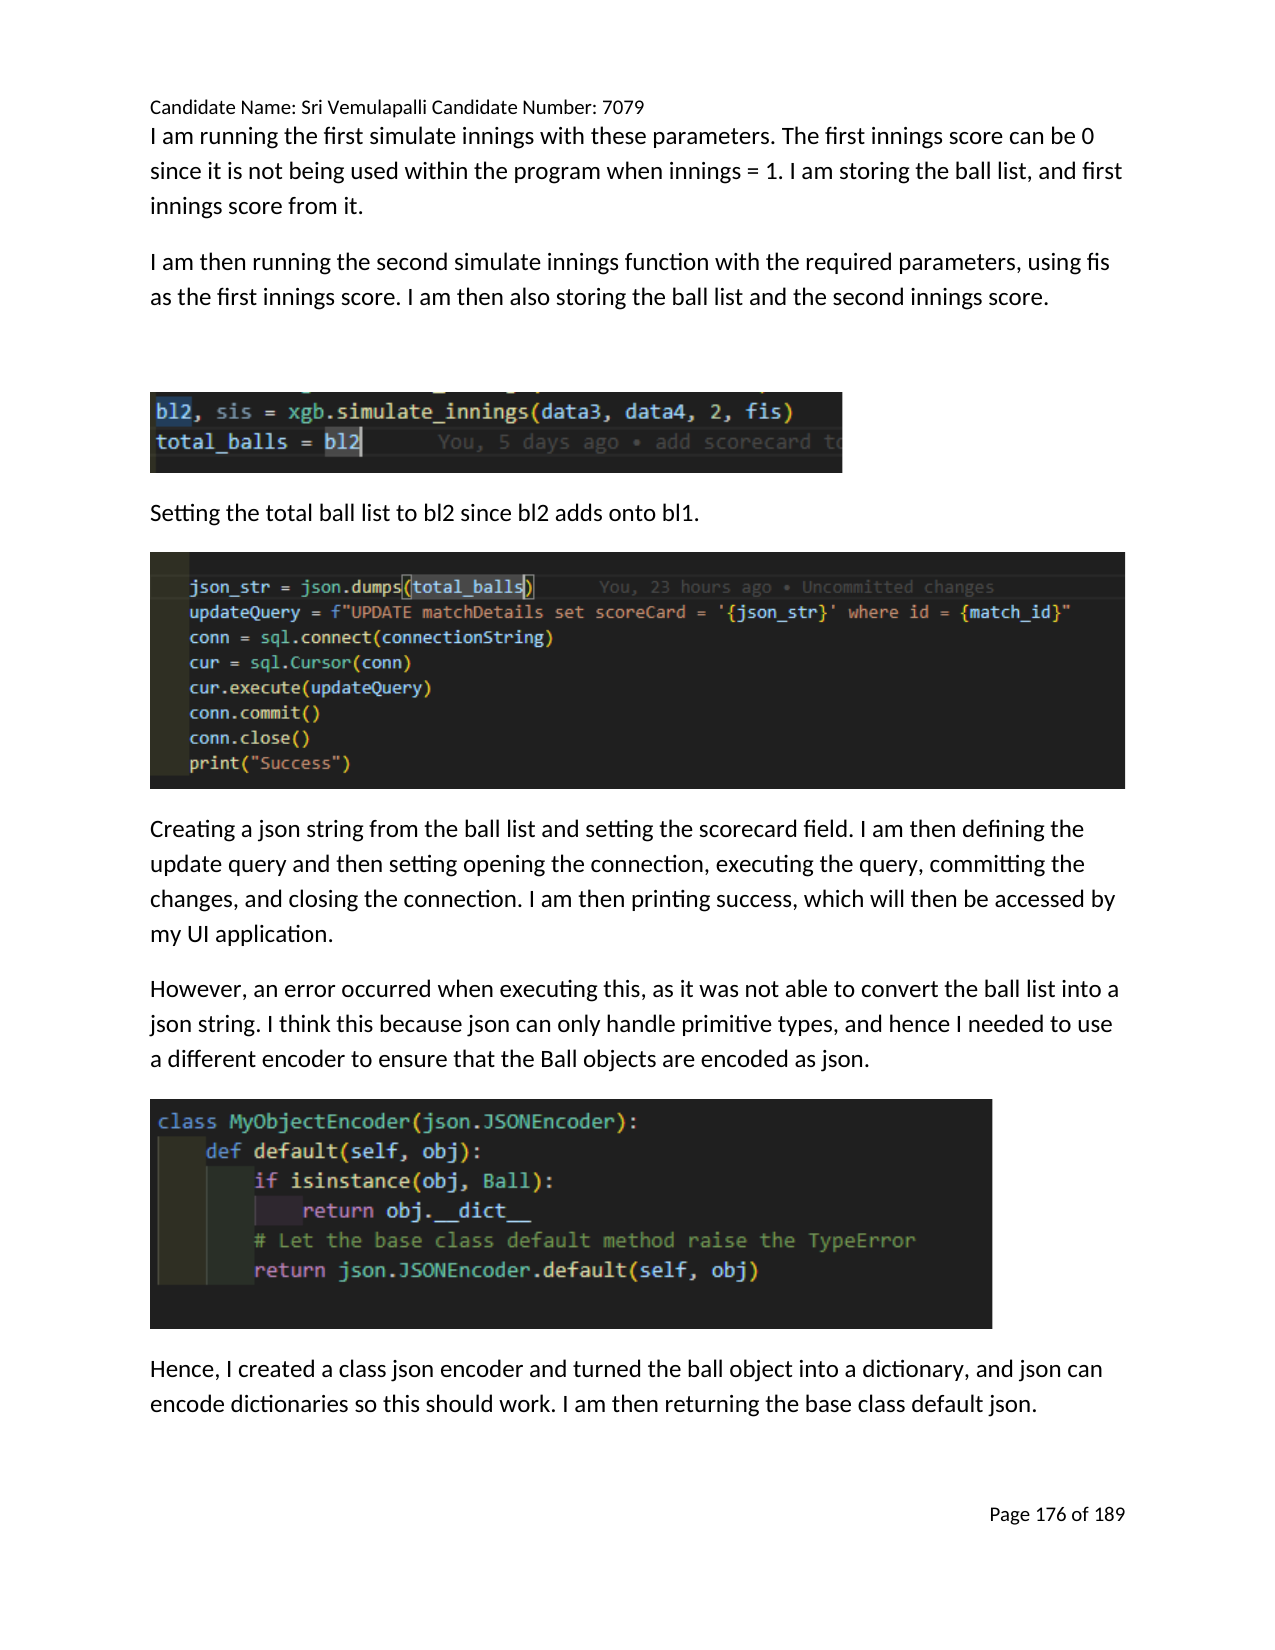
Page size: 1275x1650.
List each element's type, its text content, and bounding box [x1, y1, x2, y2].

picture [150, 552, 1125, 789]
picture [150, 1099, 993, 1329]
text Creating a json string from the ball list and setting the scorecard field. I am then defining the update query and then setting opening the connection, executing the query, committing the changes, and closing the connection. I am then printing success, which will then be accessed by my UI application. [150, 813, 1125, 948]
text However, an error occurred when executing this, as it was not able to convert the ball list into a json string. I think this because json can only handle primitive types, and hence I needed to use a different encoder to ensure that the Ball objects are encoded as json. [150, 973, 1125, 1074]
text Setting the total ball list to bl2 since bl2 adds onto bl1. [150, 497, 1125, 527]
text Hence, I created a class json encoder and turned the ball object into a dictionary, and json can encode dictionaries so this should work. I am then returning the base class default json. [150, 1354, 1125, 1419]
text I am running the first simulate innings with these parameters. The first innings score can be 0 since it is not being used within the program when innings = 1. I am storing the ball list, and first innings score from it. [150, 120, 1125, 221]
text I am then running the second simulate innings function with the required parameters, using fis as the first innings score. I am then also storing the ball list and the second innings score. [150, 246, 1125, 311]
picture [150, 392, 843, 473]
